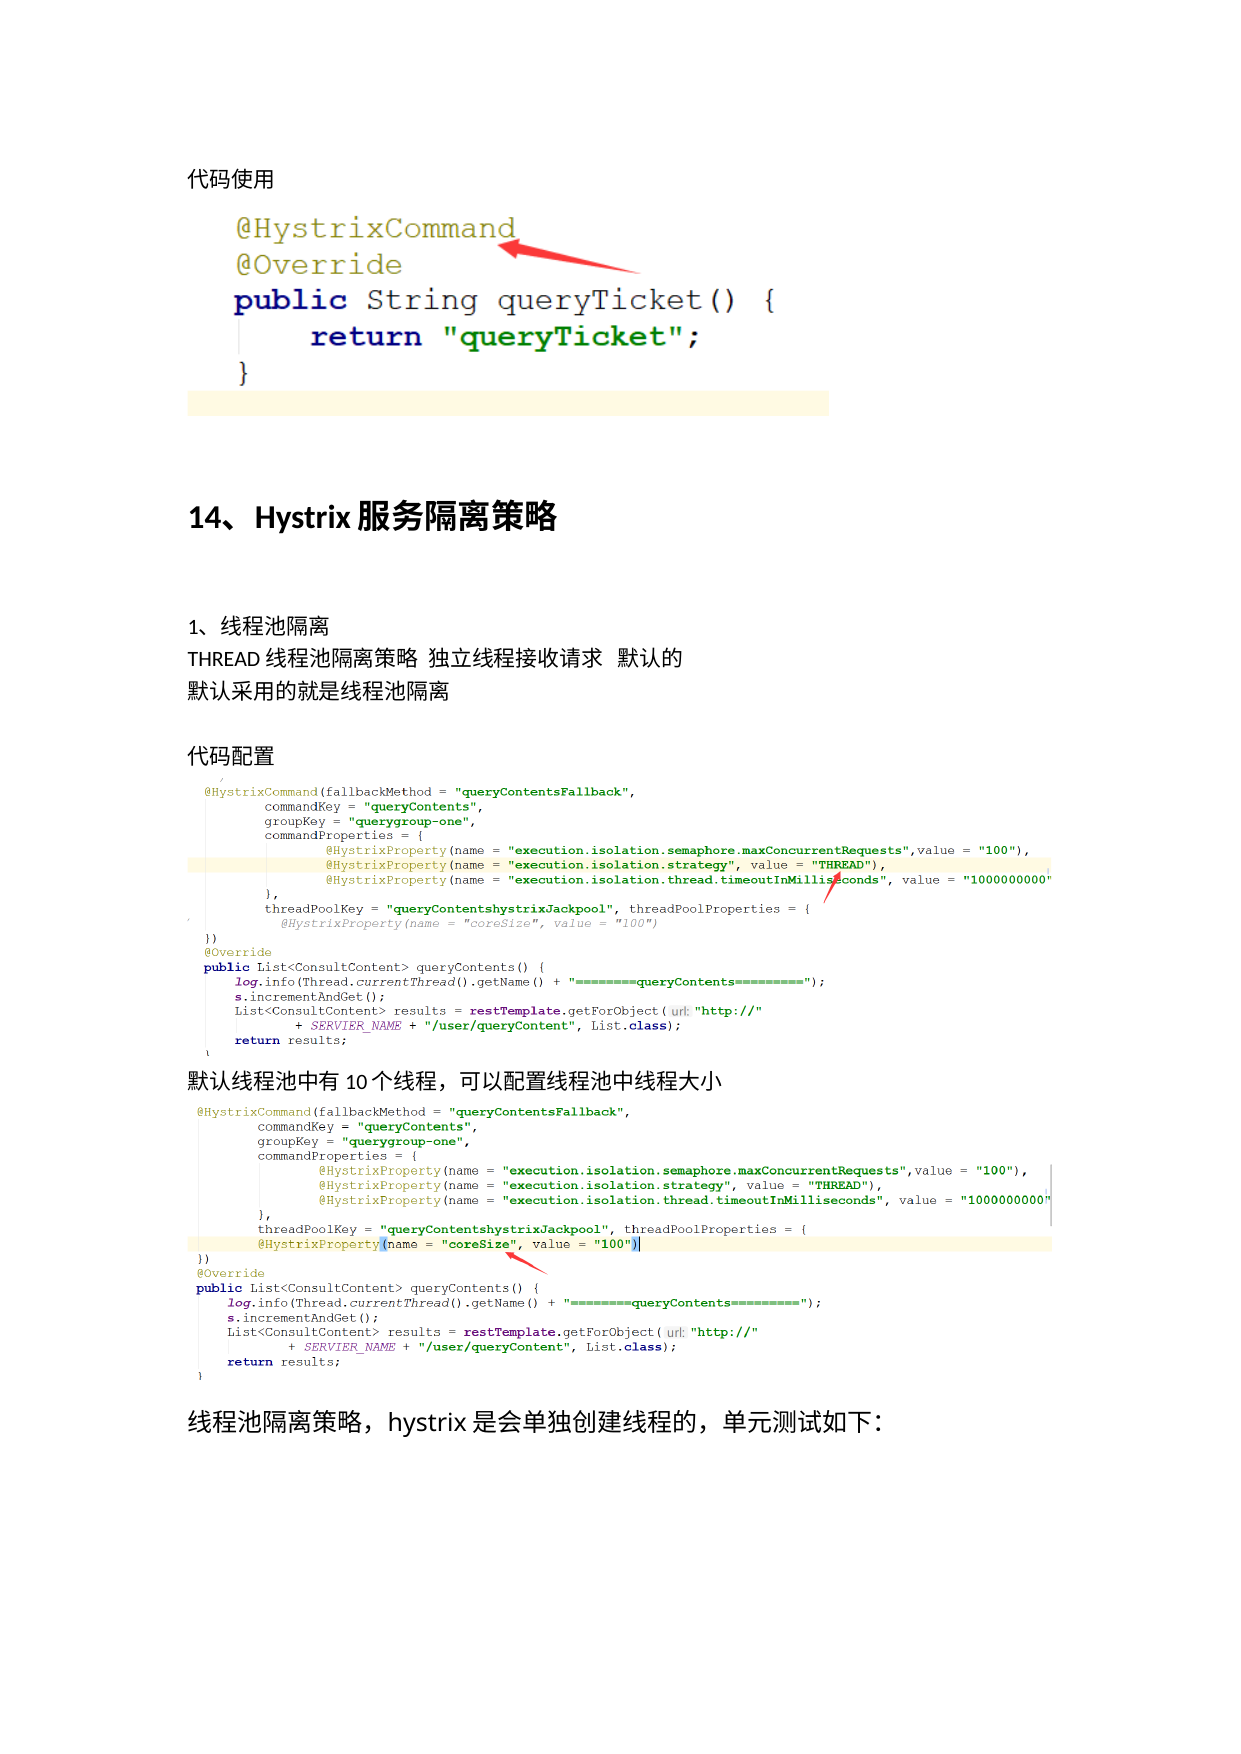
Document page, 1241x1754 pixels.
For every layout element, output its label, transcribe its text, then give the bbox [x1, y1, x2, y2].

picture [187, 201, 829, 416]
list 默认线程池中有10个线程，可以配置线程池中线程大小 [187, 1063, 1053, 1096]
picture [187, 778, 1052, 1056]
picture [187, 1104, 1052, 1380]
list THREAD 线程池隔离策略 独立线程接收请求 默认的 [187, 641, 1053, 673]
list 默认采用的就是线程池隔离 [187, 673, 1053, 706]
list 代码配置 [187, 738, 1053, 771]
list 代码使用 [187, 162, 1053, 194]
subtitle Hystrix服务隔离策略 [187, 482, 1053, 547]
list 线程池隔离策略，hystrix是会单独创建线程的，单元测试如下： [187, 1388, 1053, 1453]
list 线程池隔离 [187, 608, 1053, 641]
